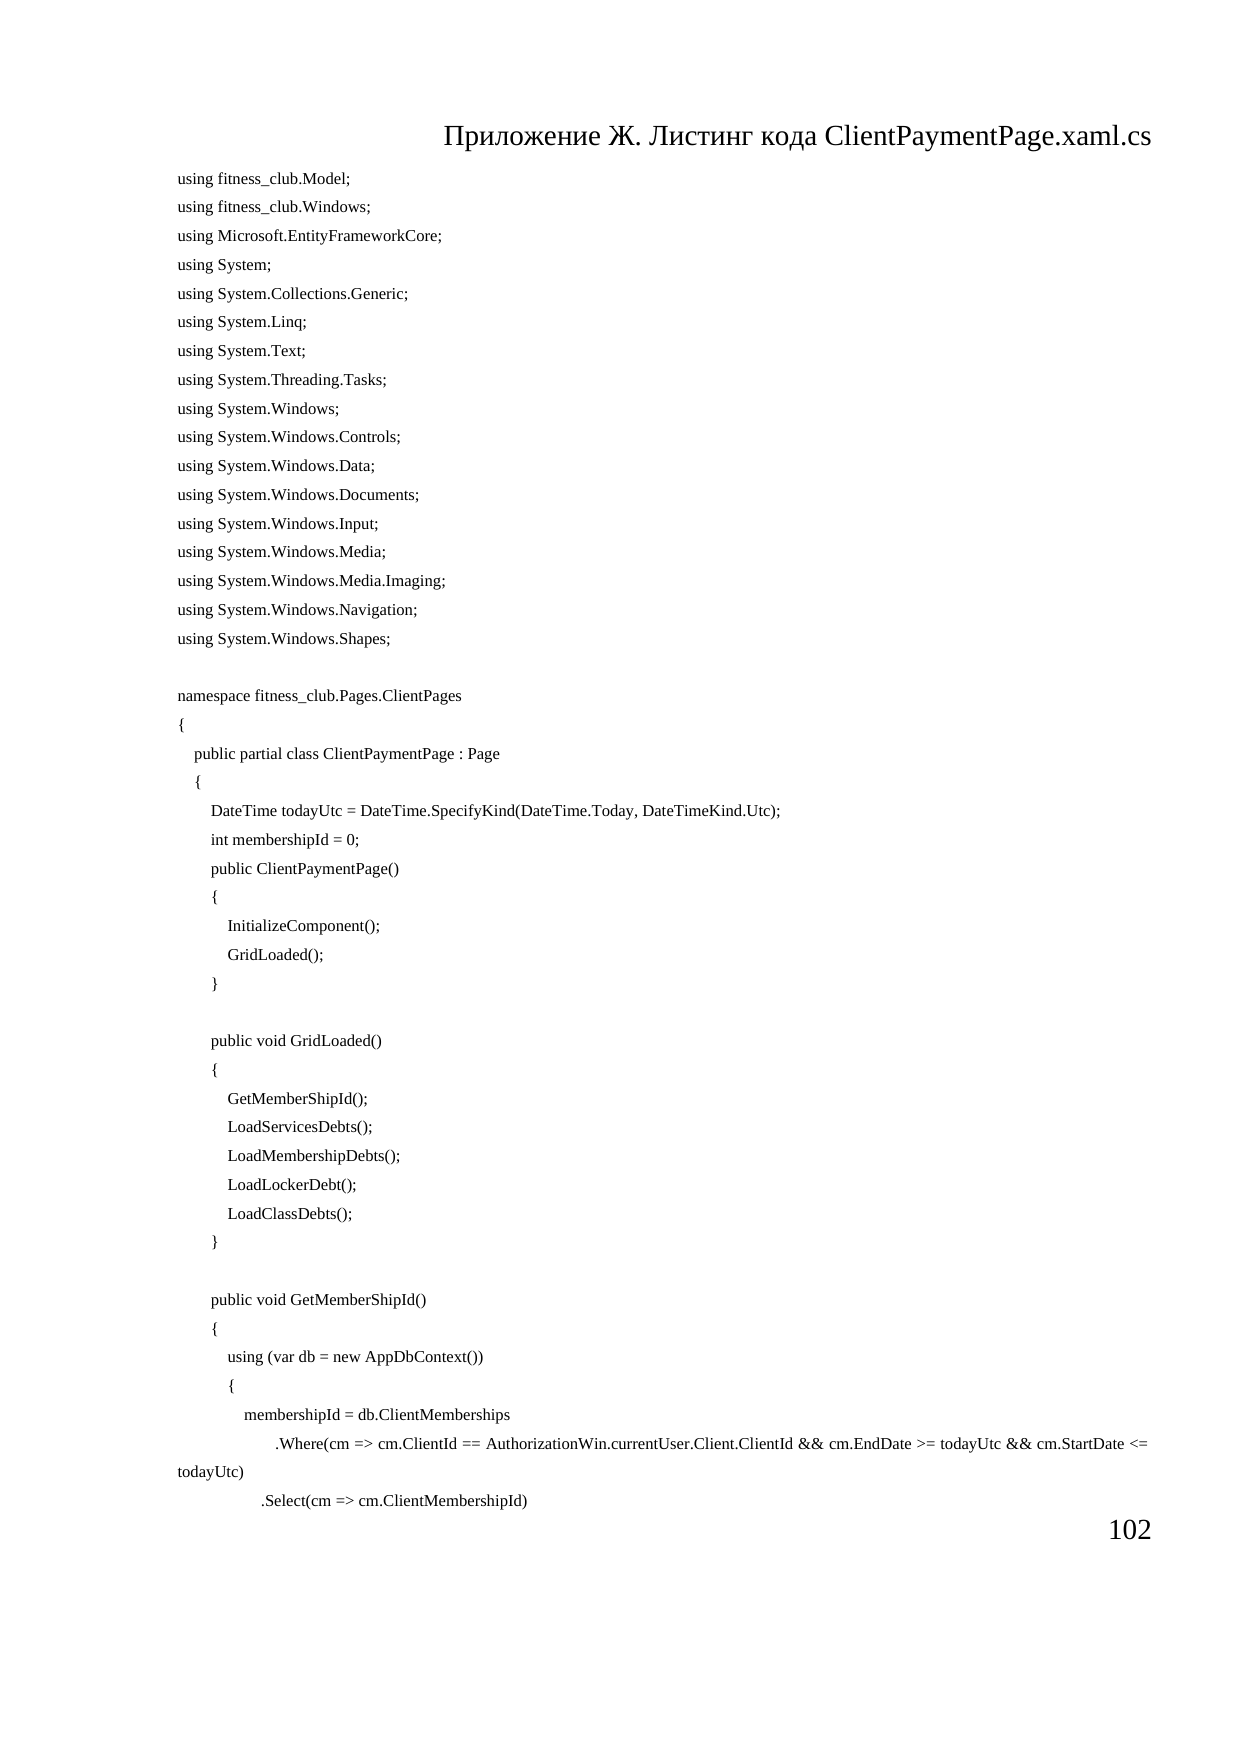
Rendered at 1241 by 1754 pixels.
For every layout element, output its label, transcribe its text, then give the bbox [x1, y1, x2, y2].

text LoadServicesDebts(); [177, 1117, 1152, 1136]
text using fitness_club.Windows; [177, 197, 1152, 216]
text using fitness_club.Model; [177, 168, 1152, 188]
text using System.Windows.Documents; [177, 485, 1152, 504]
text LoadClassDebts(); [177, 1203, 1152, 1223]
text using System.Windows.Media; [177, 542, 1152, 561]
text { [177, 715, 1152, 734]
text InitializeComponent(); [177, 916, 1152, 935]
text using System.Windows; [177, 398, 1152, 418]
text } [177, 1232, 1152, 1251]
text { [177, 1060, 1152, 1079]
text { [177, 772, 1152, 791]
text public partial class ClientPaymentPage : Page [177, 743, 1152, 763]
text int membershipId = 0; [177, 830, 1152, 849]
text } [177, 973, 1152, 993]
text DateTime todayUtc = DateTime.SpecifyKind(DateTime.Today, DateTimeKind.Utc); [177, 801, 1152, 820]
text .Select(cm => cm.ClientMembershipId) [177, 1491, 1152, 1510]
text using System.Linq; [177, 312, 1152, 331]
text namespace fitness_club.Pages.ClientPages [177, 686, 1152, 705]
text Приложение Ж. Листинг кода ClientPaymentPage.xaml.cs [177, 118, 1152, 152]
text public void GridLoaded() [177, 1031, 1152, 1050]
text LoadLockerDebt(); [177, 1175, 1152, 1194]
text using System.Windows.Shapes; [177, 628, 1152, 648]
text public void GetMemberShipId() [177, 1290, 1152, 1309]
text using System.Windows.Media.Imaging; [177, 571, 1152, 590]
text GridLoaded(); [177, 945, 1152, 964]
text using System.Collections.Generic; [177, 283, 1152, 303]
text using Microsoft.EntityFrameworkCore; [177, 226, 1152, 245]
text { [177, 1318, 1152, 1338]
text { [177, 1376, 1152, 1395]
text .Where(cm => cm.ClientId == AuthorizationWin.currentUser.Client.ClientId && cm.EndDate >= todayUtc && cm.StartDate <= todayUtc) [177, 1433, 1152, 1481]
text membershipId = db.ClientMemberships [177, 1405, 1152, 1424]
text using System.Text; [177, 341, 1152, 360]
text using System.Windows.Input; [177, 513, 1152, 533]
text using System.Threading.Tasks; [177, 370, 1152, 389]
text public ClientPaymentPage() [177, 858, 1152, 878]
text { [177, 887, 1152, 906]
text using (var db = new AppDbContext()) [177, 1347, 1152, 1366]
text using System.Windows.Controls; [177, 427, 1152, 446]
text using System.Windows.Navigation; [177, 600, 1152, 619]
text using System; [177, 255, 1152, 274]
text using System.Windows.Data; [177, 456, 1152, 475]
text GetMemberShipId(); [177, 1088, 1152, 1108]
text LoadMembershipDebts(); [177, 1146, 1152, 1165]
